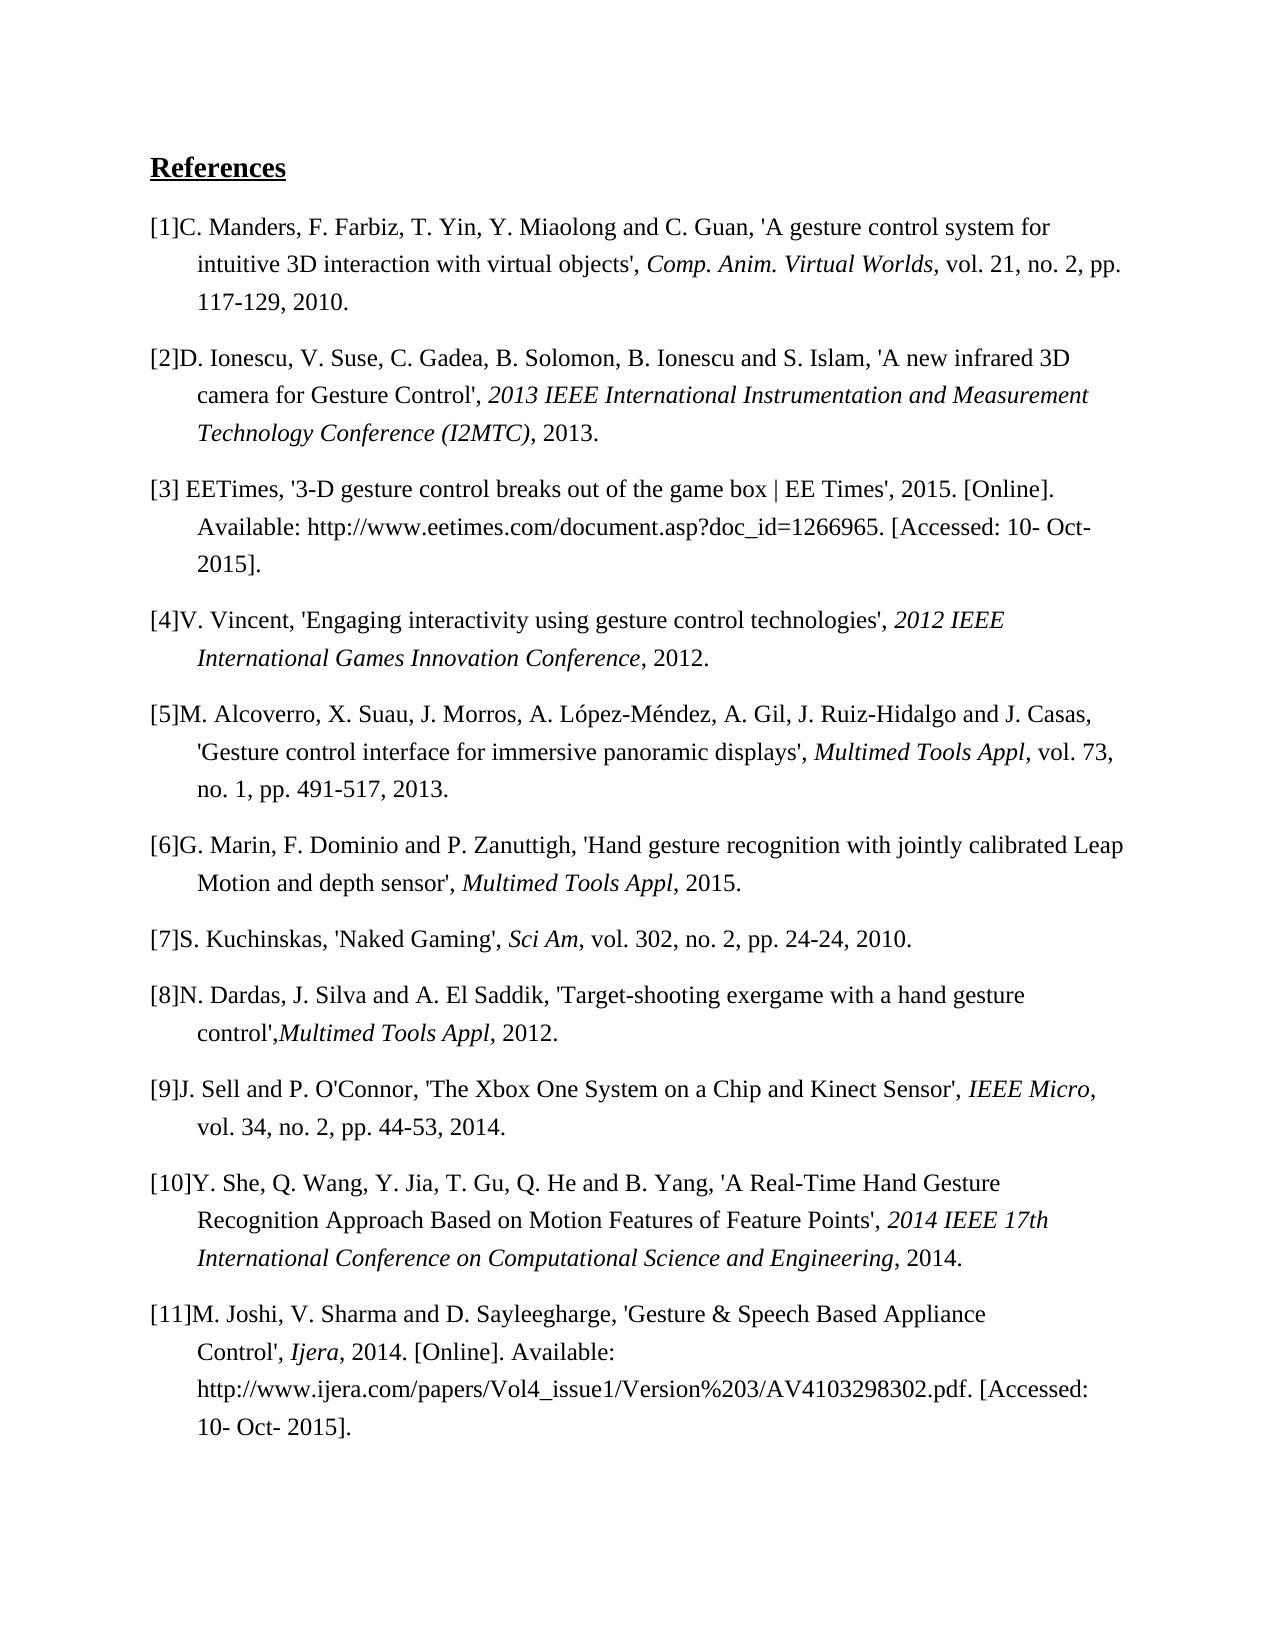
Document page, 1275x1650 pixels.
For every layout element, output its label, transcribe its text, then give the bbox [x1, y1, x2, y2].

text [8]N. Dardas, J. Silva and A. El Saddik, 'Target-shooting exergame with a hand gesture control',Multimed Tools Appl, 2012. [150, 972, 1125, 1047]
subtitle References [150, 150, 1125, 183]
text [9]J. Sell and P. O'Connor, 'The Xbox One System on a Chip and Kinect Sensor', IEEE Micro, vol. 34, no. 2, pp. 44-53, 2014. [150, 1065, 1125, 1140]
text [1]C. Manders, F. Farbiz, T. Yin, Y. Miaolong and C. Guan, 'A gesture control system for intuitive 3D interaction with virtual objects', Comp. Anim. Virtual Worlds, vol. 21, no. 2, pp. 117-129, 2010. [150, 203, 1125, 315]
text [3] EETimes, '3-D gesture control breaks out of the game box | EE Times', 2015. [Online]. Available: http://www.eetimes.com/document.asp?doc_id=1266965. [Accessed: 10- Oct- 2015]. [150, 465, 1125, 578]
text [4]V. Vincent, 'Engaging interactivity using gesture control technologies', 2012 IEEE International Games Innovation Conference, 2012. [150, 597, 1125, 672]
text [2]D. Ionescu, V. Suse, C. Gadea, B. Solomon, B. Ionescu and S. Islam, 'A new infrared 3D camera for Gesture Control', 2013 IEEE International Instrumentation and Measurement Technology Conference (I2MTC), 2013. [150, 334, 1125, 447]
text [5]M. Alcoverro, X. Suau, J. Morros, A. López-Méndez, A. Gil, J. Ruiz-Hidalgo and J. Casas, 'Gesture control interface for immersive panoramic displays', Multimed Tools Appl, vol. 73, no. 1, pp. 491-517, 2013. [150, 690, 1125, 803]
text [7]S. Kuchinskas, 'Naked Gaming', Sci Am, vol. 302, no. 2, pp. 24-24, 2010. [150, 915, 1125, 953]
text [11]M. Joshi, V. Sharma and D. Sayleegharge, 'Gesture & Speech Based Appliance Control', Ijera, 2014. [Online]. Available: http://www.ijera.com/papers/Vol4_issue1/Version%203/AV4103298302.pdf. [Accessed: 10- Oct- 2015]. [150, 1290, 1125, 1440]
text [10]Y. She, Q. Wang, Y. Jia, T. Gu, Q. He and B. Yang, 'A Real-Time Hand Gesture Recognition Approach Based on Motion Features of Feature Points', 2014 IEEE 17th International Conference on Computational Science and Engineering, 2014. [150, 1159, 1125, 1272]
text [6]G. Marin, F. Dominio and P. Zanuttigh, 'Hand gesture recognition with jointly calibrated Leap Motion and depth sensor', Multimed Tools Appl, 2015. [150, 822, 1125, 897]
